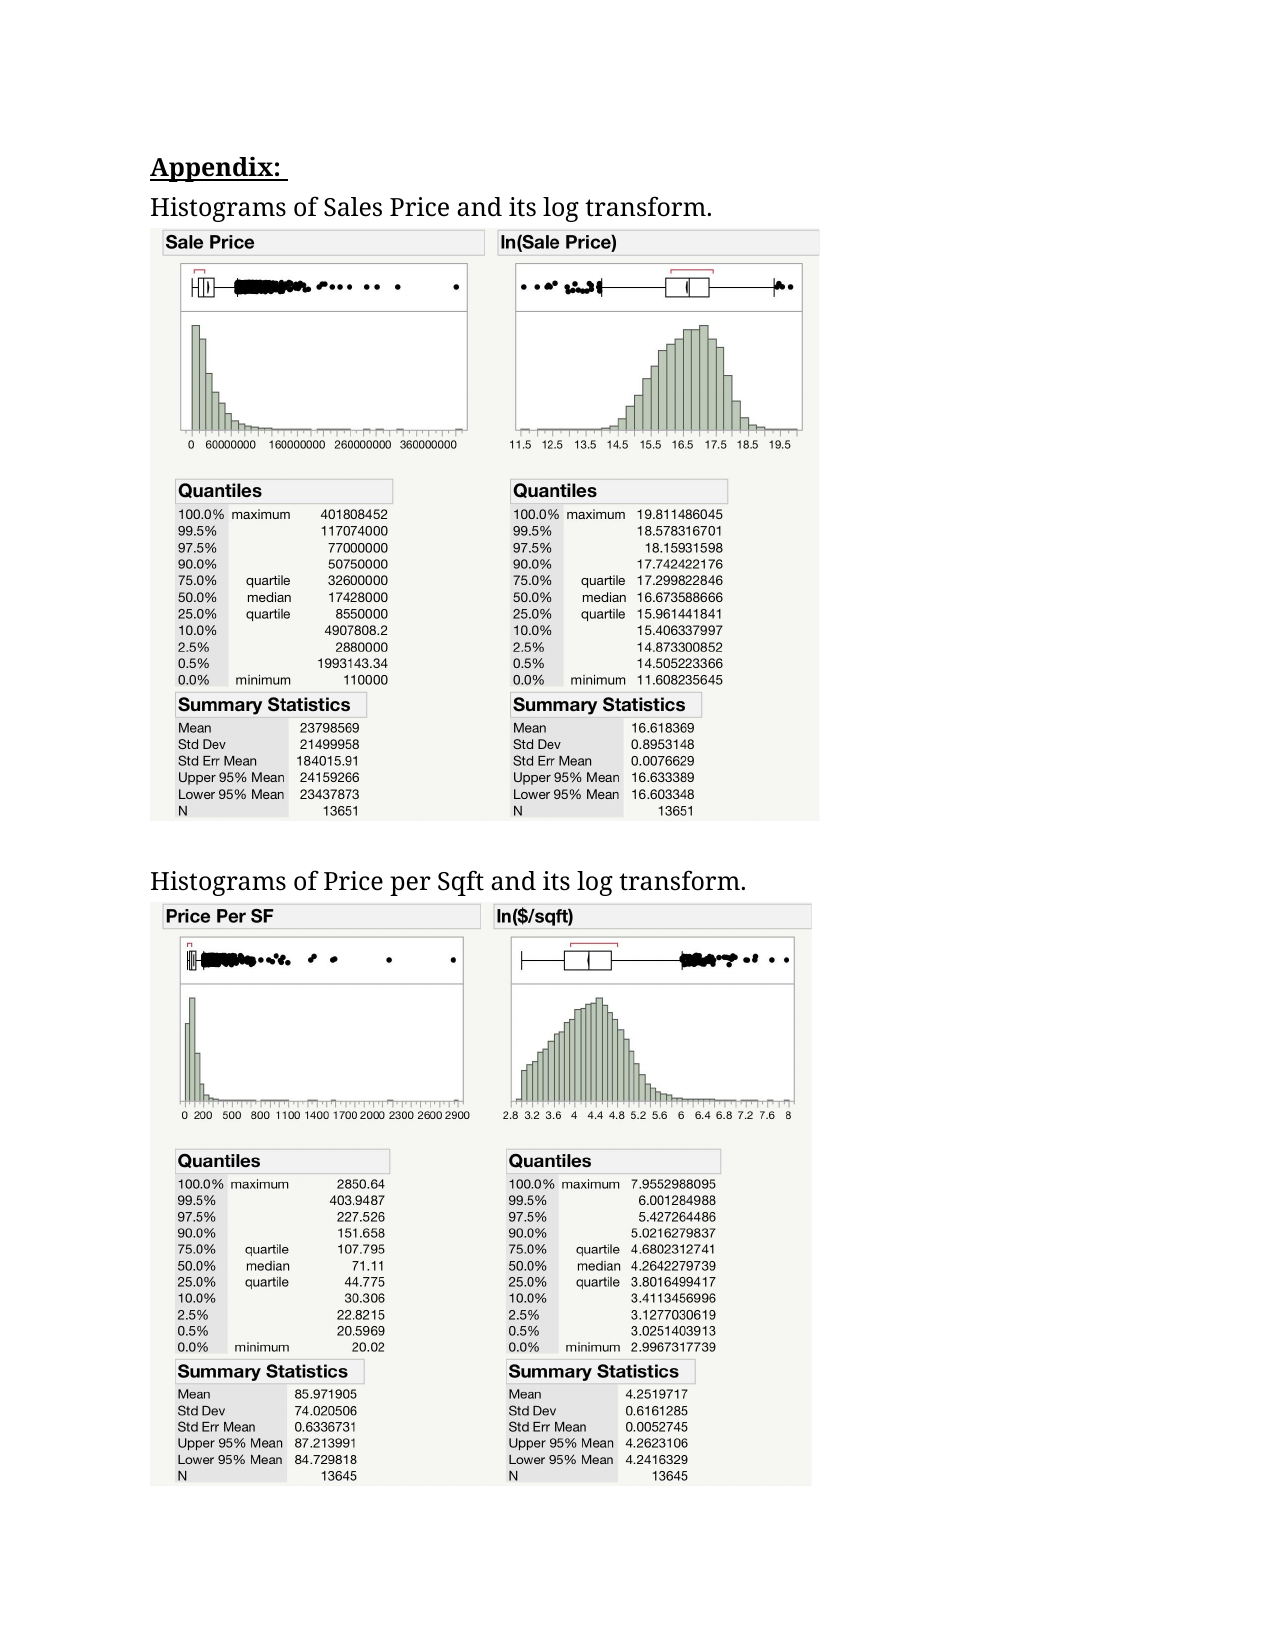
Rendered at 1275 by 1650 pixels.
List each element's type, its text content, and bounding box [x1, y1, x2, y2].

picture [150, 228, 820, 821]
picture [150, 902, 812, 1486]
text Histograms of Sales Price and its log transform. [150, 189, 1125, 223]
text Appendix: [150, 150, 1125, 184]
text Histograms of Price per Sqft and its log transform. [150, 863, 1125, 897]
